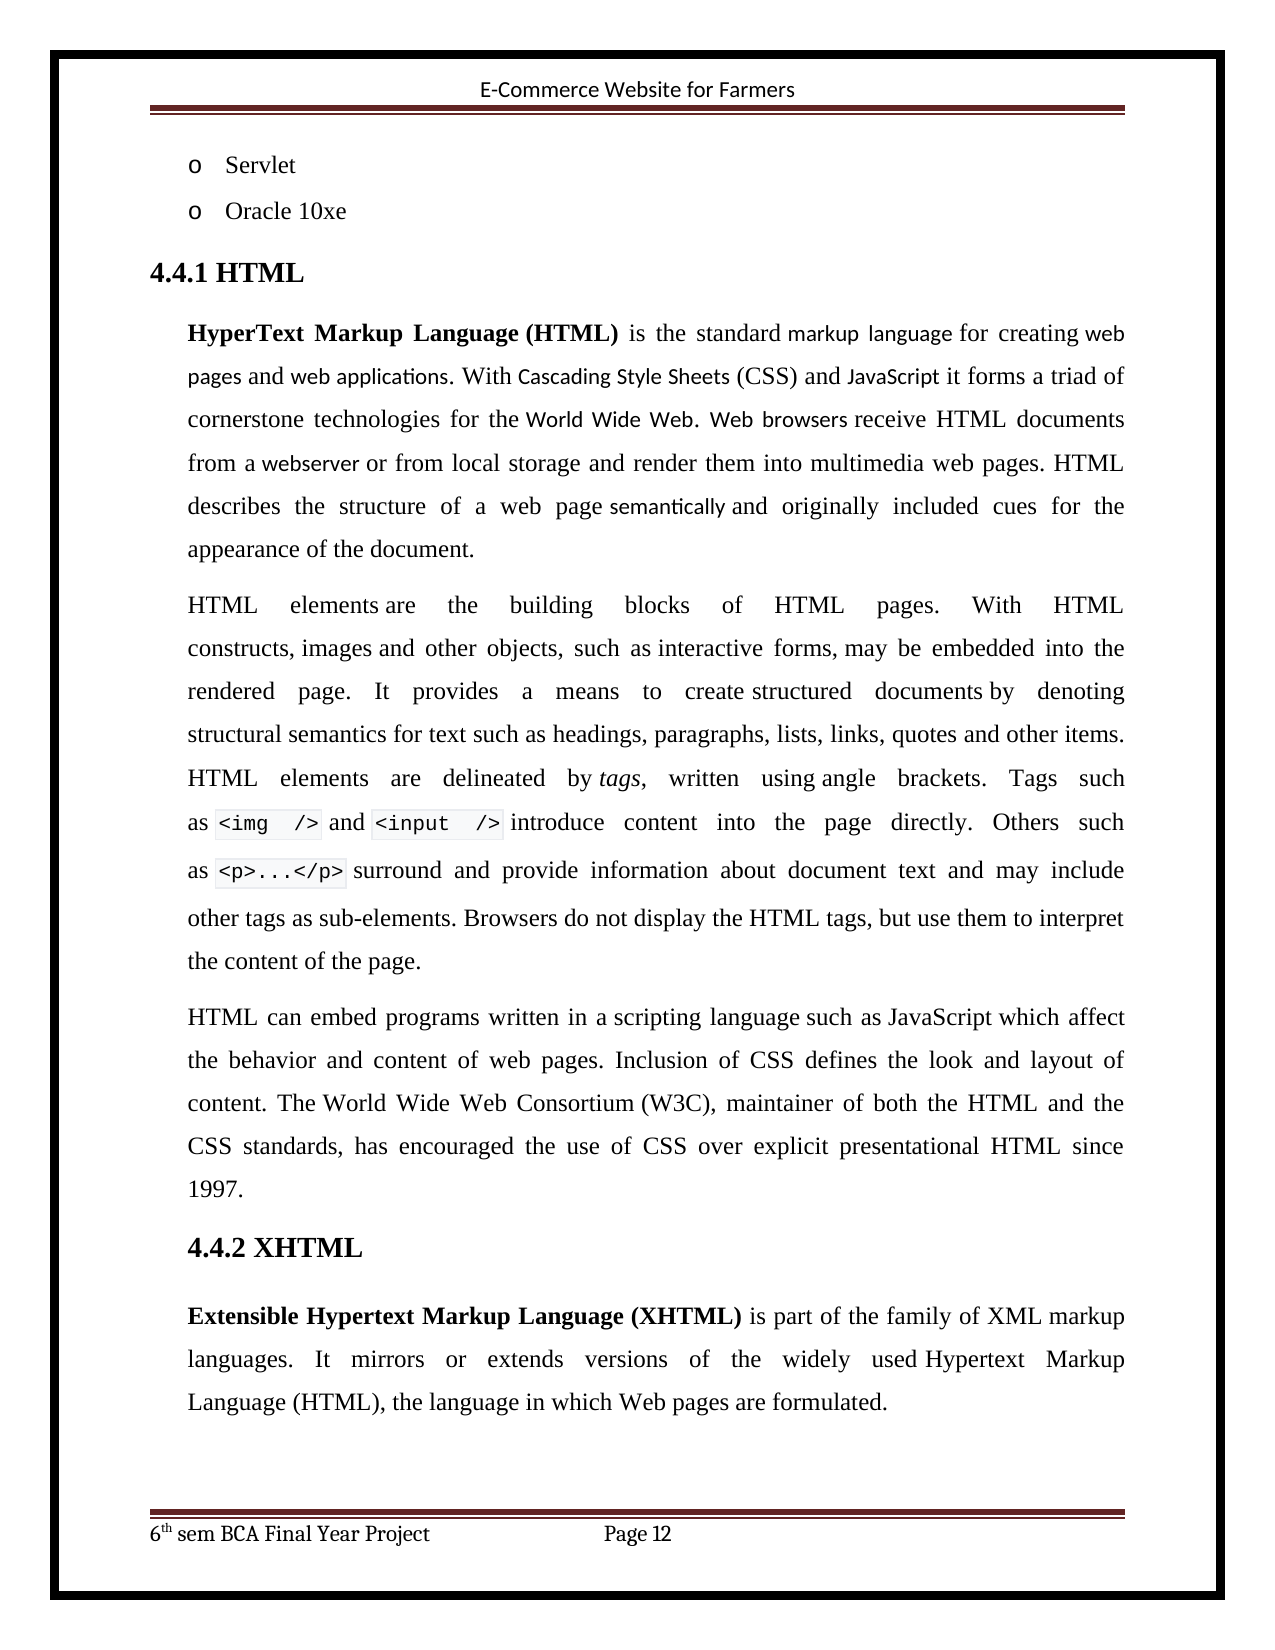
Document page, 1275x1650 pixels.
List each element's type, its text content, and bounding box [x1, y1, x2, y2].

list Oracle 10xe [187, 196, 1125, 227]
text HyperText Markup Language (HTML) is the standard markup language for creating web pages and web applications. With Cascading Style Sheets (CSS) and JavaScript it forms a triad of cornerstone technologies for the World Wide Web. Web browsers receive HTML documents from a webserver or from local storage and render them into multimedia web pages. HTML describes the structure of a web page semantically and originally included cues for the appearance of the document. [187, 318, 1125, 563]
text 4.4.2 XHTML [187, 1230, 1125, 1263]
text 4.4.1 HTML [150, 255, 1125, 288]
text HTML can embed programs written in a scripting language such as JavaScript which affect the behavior and content of web pages. Inclusion of CSS defines the look and layout of content. The World Wide Web Consortium (W3C), maintainer of both the HTML and the CSS standards, has encouraged the use of CSS over explicit presentational HTML since 1997. [187, 1002, 1125, 1203]
list Servlet [187, 150, 1125, 181]
text HTML elements are the building blocks of HTML pages. With HTML constructs, images and other objects, such as interactive forms, may be embedded into the rendered page. It provides a means to create structured documents by denoting structural semantics for text such as headings, paragraphs, lists, links, quotes and other items. HTML elements are delineated by tags, written using angle brackets. Tags such as <img /> and <input /> introduce content into the page directly. Others such as <p>...</p> surround and provide information about document text and may include other tags as sub-elements. Browsers do not display the HTML tags, but use them to interpret the content of the page. [187, 590, 1125, 975]
text Extensible Hypertext Markup Language (XHTML) is part of the family of XML markup languages. It mirrors or extends versions of the widely used Hypertext Markup Language (HTML), the language in which Web pages are formulated. [187, 1301, 1125, 1416]
